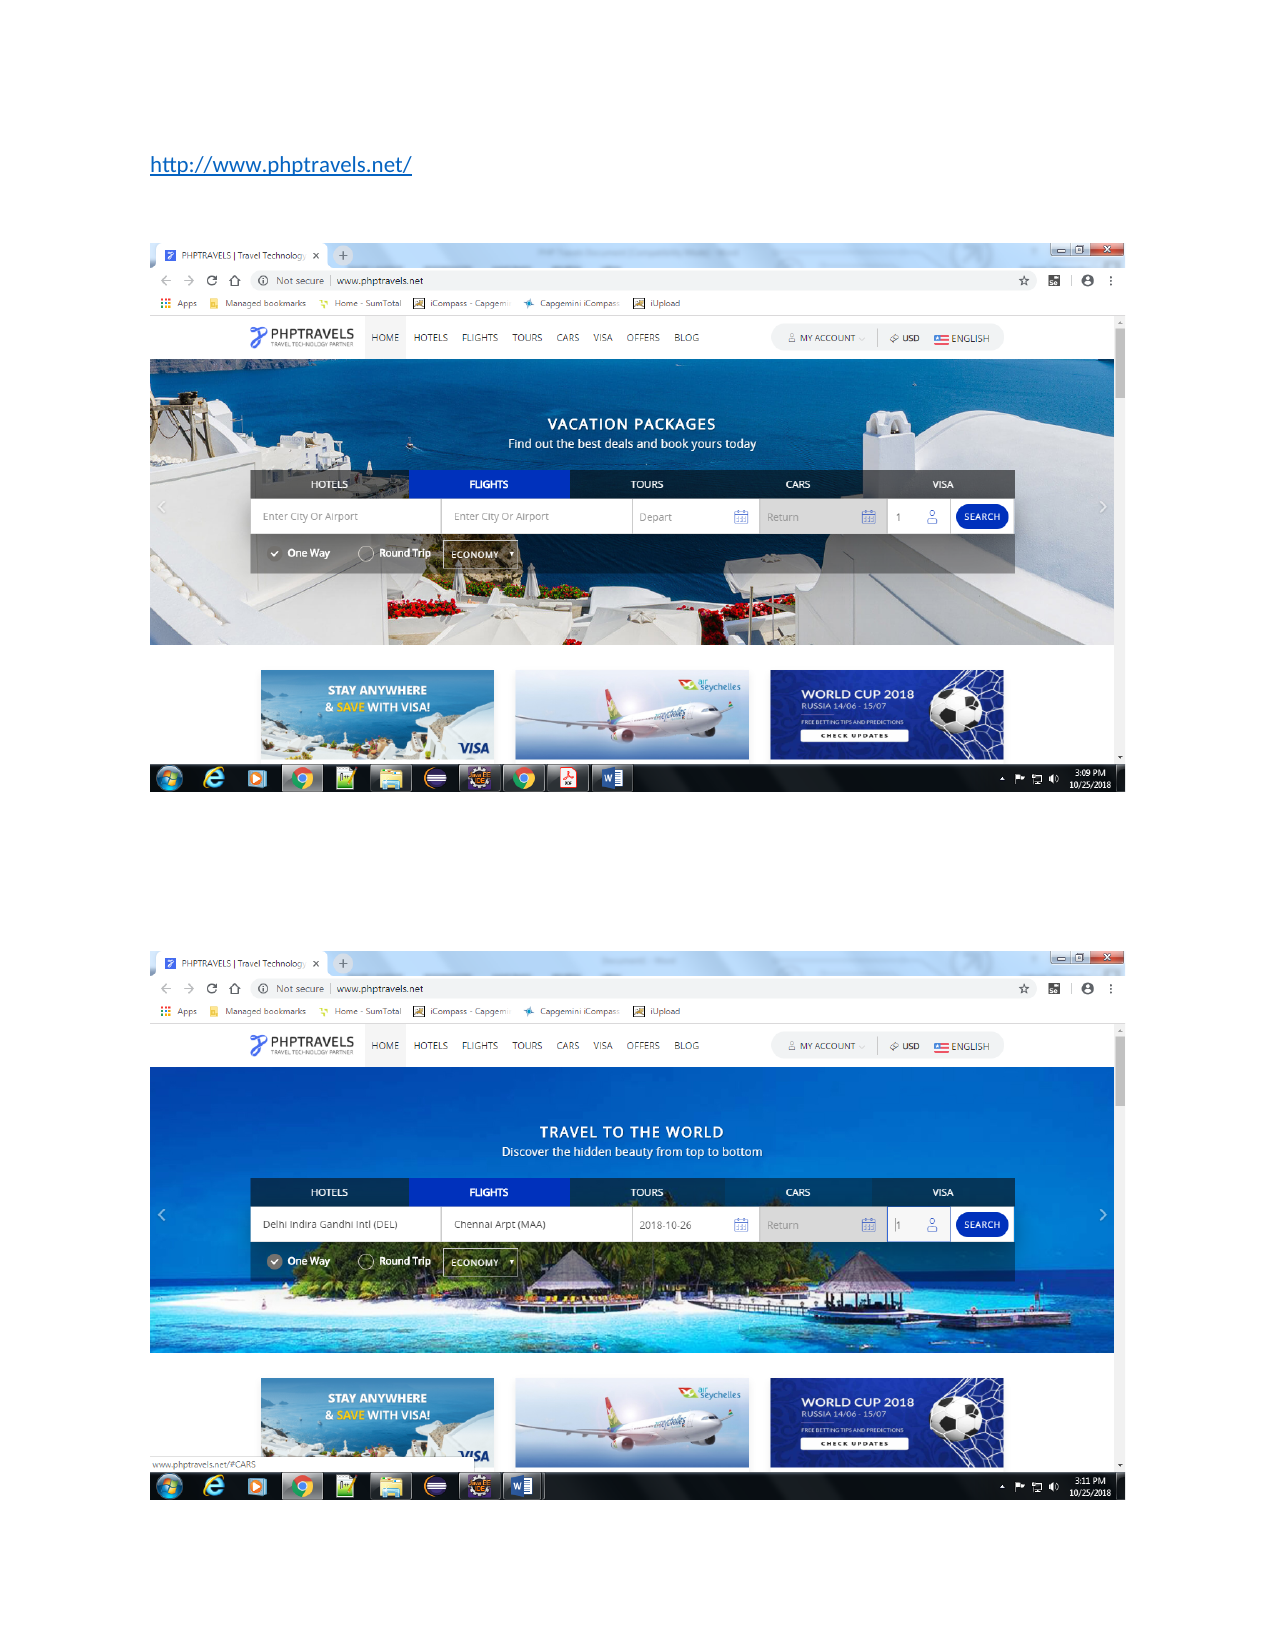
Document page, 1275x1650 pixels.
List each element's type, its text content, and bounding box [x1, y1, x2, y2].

text http://www.phptravels.net/ [150, 150, 1125, 178]
picture [150, 951, 1125, 1500]
picture [150, 243, 1125, 792]
